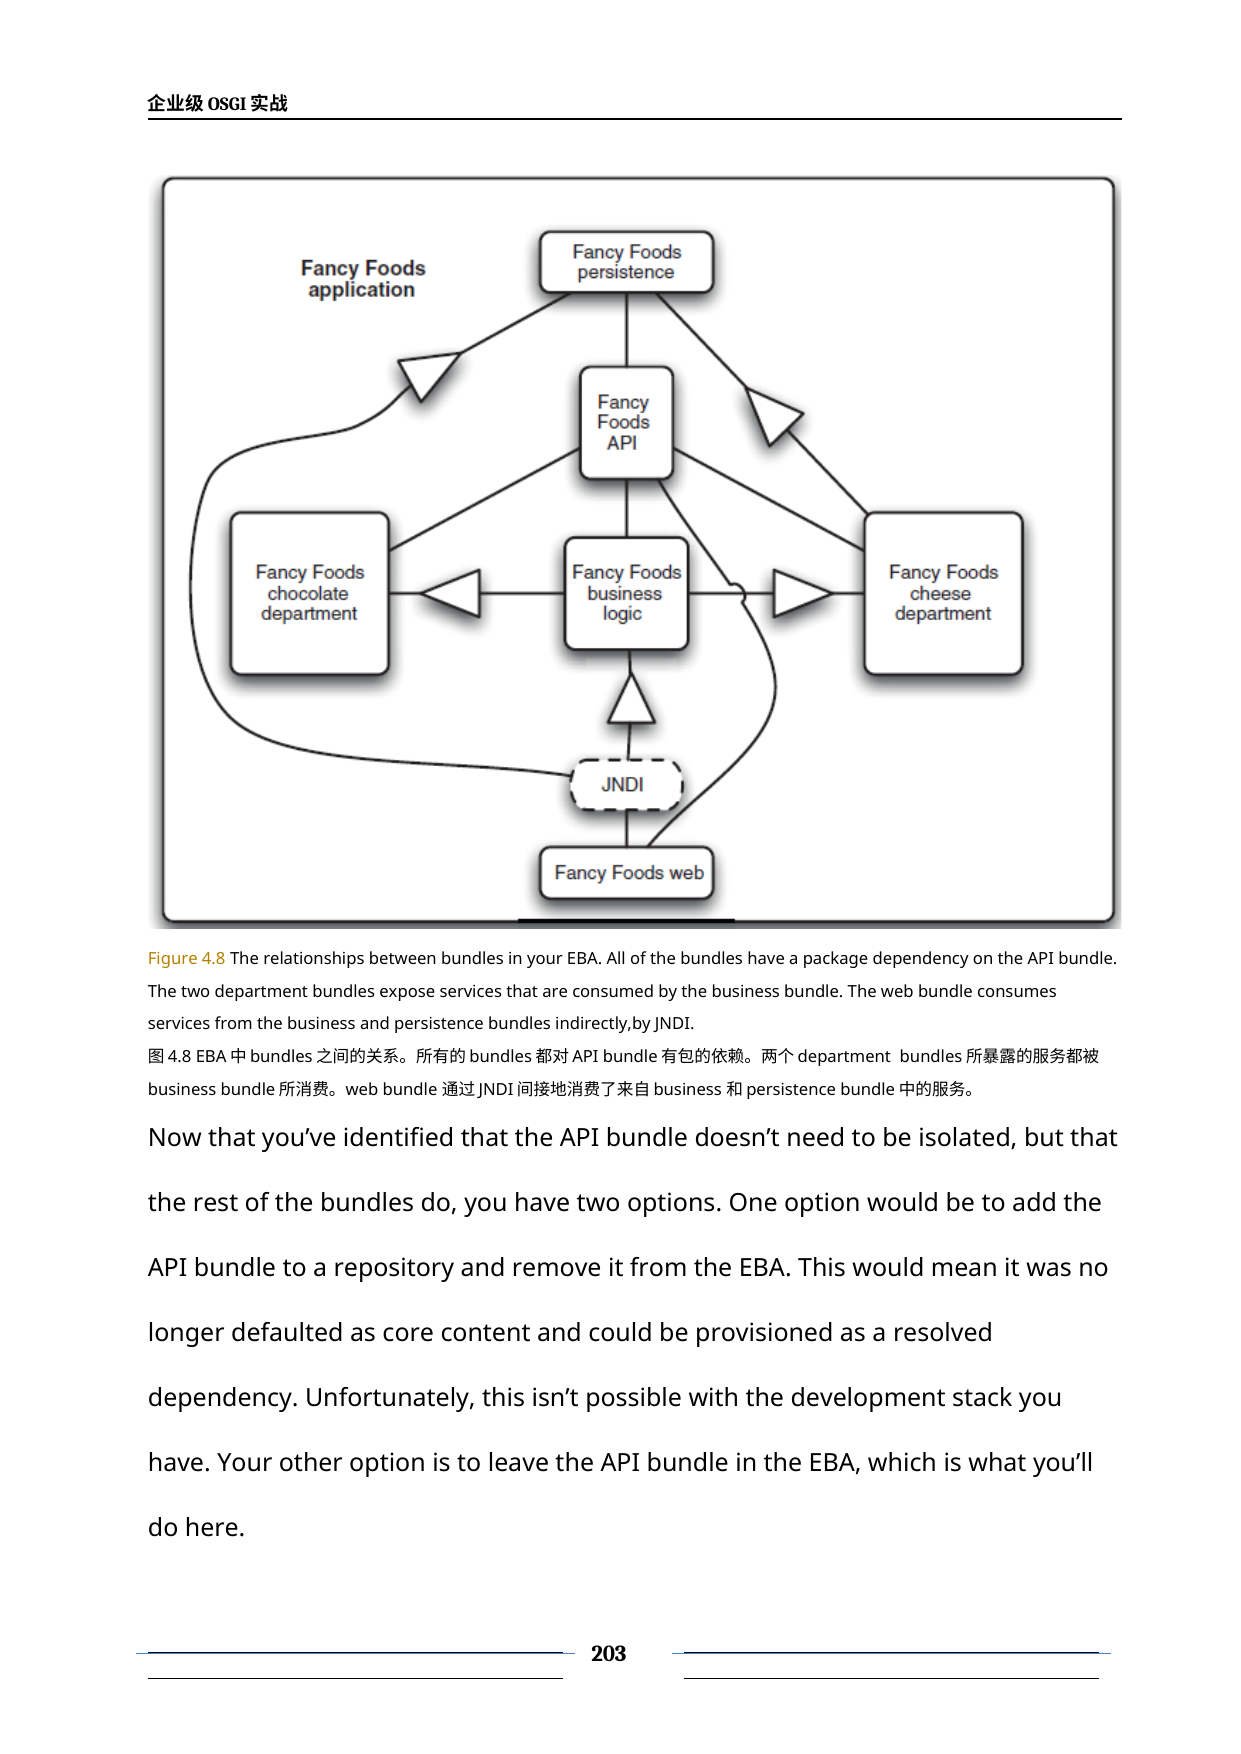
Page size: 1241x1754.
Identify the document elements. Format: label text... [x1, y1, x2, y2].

text Now that you’ve identified that the API bundle doesn’t need to be isolated, but that the rest of the bundles do, you have two options. One option would be to add the API bundle to a repository and remove it from the EBA. This would mean it was no longer defaulted as core content and could be provisioned as a resolved dependency. Unfortunately, this isn’t possible with the development stack you have. Your other option is to leave the API bundle in the EBA, which is what you’ll do here. [148, 1104, 1122, 1559]
text Figure 4.8 The relationships between bundles in your EBA. All of the bundles have a package dependency on the API bundle. The two department bundles expose services that are consumed by the business bundle. The web bundle consumes services from the business and persistence bundles indirectly,by JNDI. [148, 942, 1122, 1039]
text 图4.8 EBA中bundles之间的关系。所有的bundles都对API bundle有包的依赖。两个department bundles所暴露的服务都被business bundle所消费。web bundle 通过JNDI间接地消费了来自business 和persistence bundle中的服务。 [148, 1039, 1122, 1104]
picture [147, 175, 1122, 929]
